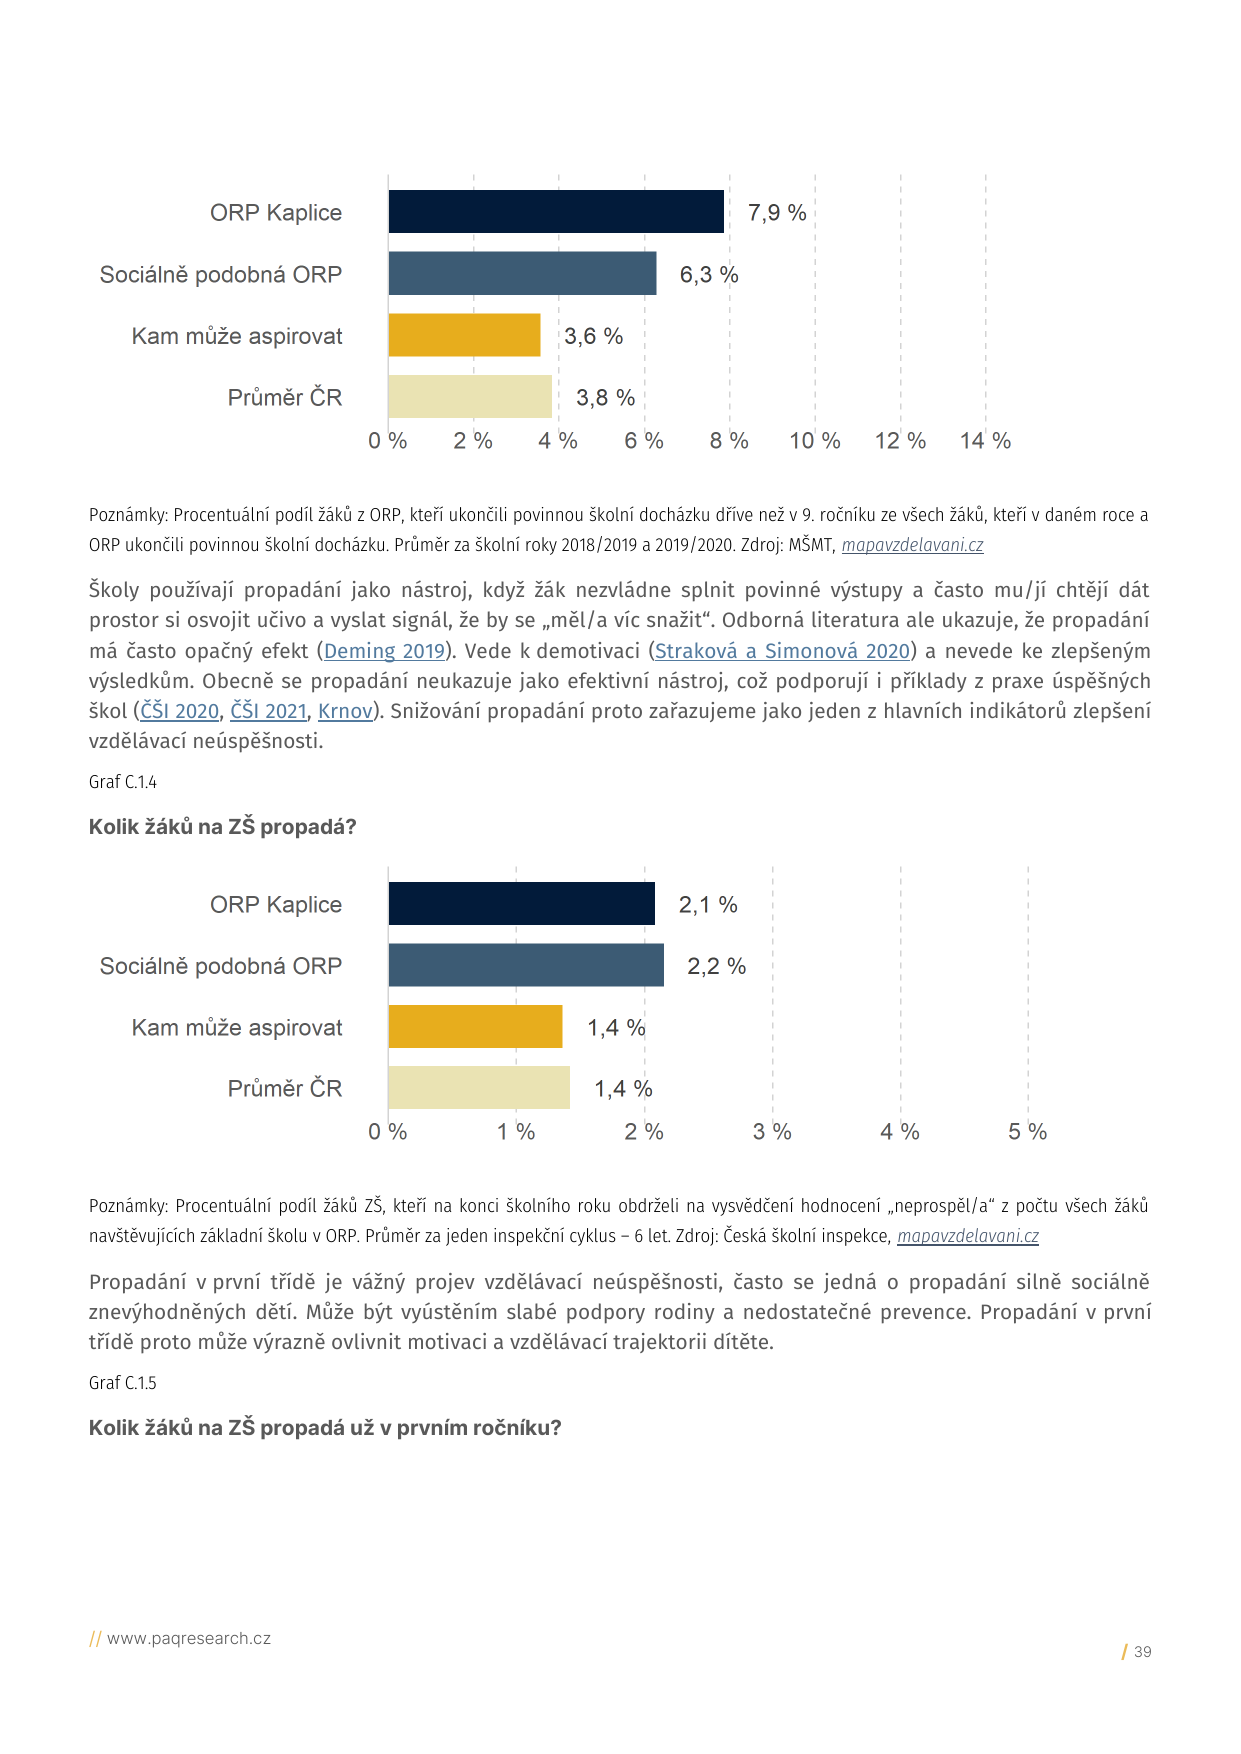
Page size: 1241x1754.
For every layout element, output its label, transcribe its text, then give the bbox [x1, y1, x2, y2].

text Školy používají propadání jako nástroj, když žák nezvládne splnit povinné výstupy a často mu/jí chtějí dát prostor si osvojit učivo a vyslat signál, že by se „měl/a víc snažit“. Odborná literatura ale ukazuje, že propadání má často opačný efekt (Deming 2019). Vede k demotivaci (Straková a Simonová 2020) a nevede ke zlepšeným výsledkům. Obecně se propadání neukazuje jako efektivní nástroj, což podporují i příklady z praxe úspěšných škol (ČŠI 2020, ČŠI 2021, Krnov). Snižování propadání proto zařazujeme jako jeden z hlavních indikátorů zlepšení vzdělávací neúspěšnosti. [89, 573, 1152, 754]
text Kolik žáků na ZŠ propadá? [89, 809, 1152, 839]
text Poznámky: Procentuální podíl žáků z ORP, kteří ukončili povinnou školní docházku dříve než v 9. ročníku ze všech žáků, kteří v daném roce a ORP ukončili povinnou školní docházku. Průměr za školní roky 2018/2019 a 2019/2020. Zdroj: MŠMT, mapavzdelavani.cz [89, 496, 1152, 556]
text Poznámky: Procentuální podíl žáků ZŠ, kteří na konci školního roku obdrželi na vysvědčení hodnocení „neprospěl/a“ z počtu všech žáků navštěvujících základní školu v ORP. Průměr za jeden inspekční cyklus – 6 let. Zdroj: Česká školní inspekce, mapavzdelavani.cz [89, 1187, 1152, 1248]
picture [88, 147, 1139, 480]
text Graf C.1.5 [89, 1372, 1152, 1394]
text Propadání v první třídě je vážný projev vzdělávací neúspěšnosti, často se jedná o propadání silně sociálně znevýhodněných dětí. Může být vyústěním slabé podpory rodiny a nedostatečné prevence. Propadání v první třídě proto může výrazně ovlivnit motivaci a vzdělávací trajektorii dítěte. [89, 1264, 1152, 1355]
picture [88, 839, 1139, 1171]
text Kolik žáků na ZŠ propadá už v prvním ročníku? [89, 1410, 1152, 1440]
text Graf C.1.4 [89, 771, 1152, 793]
